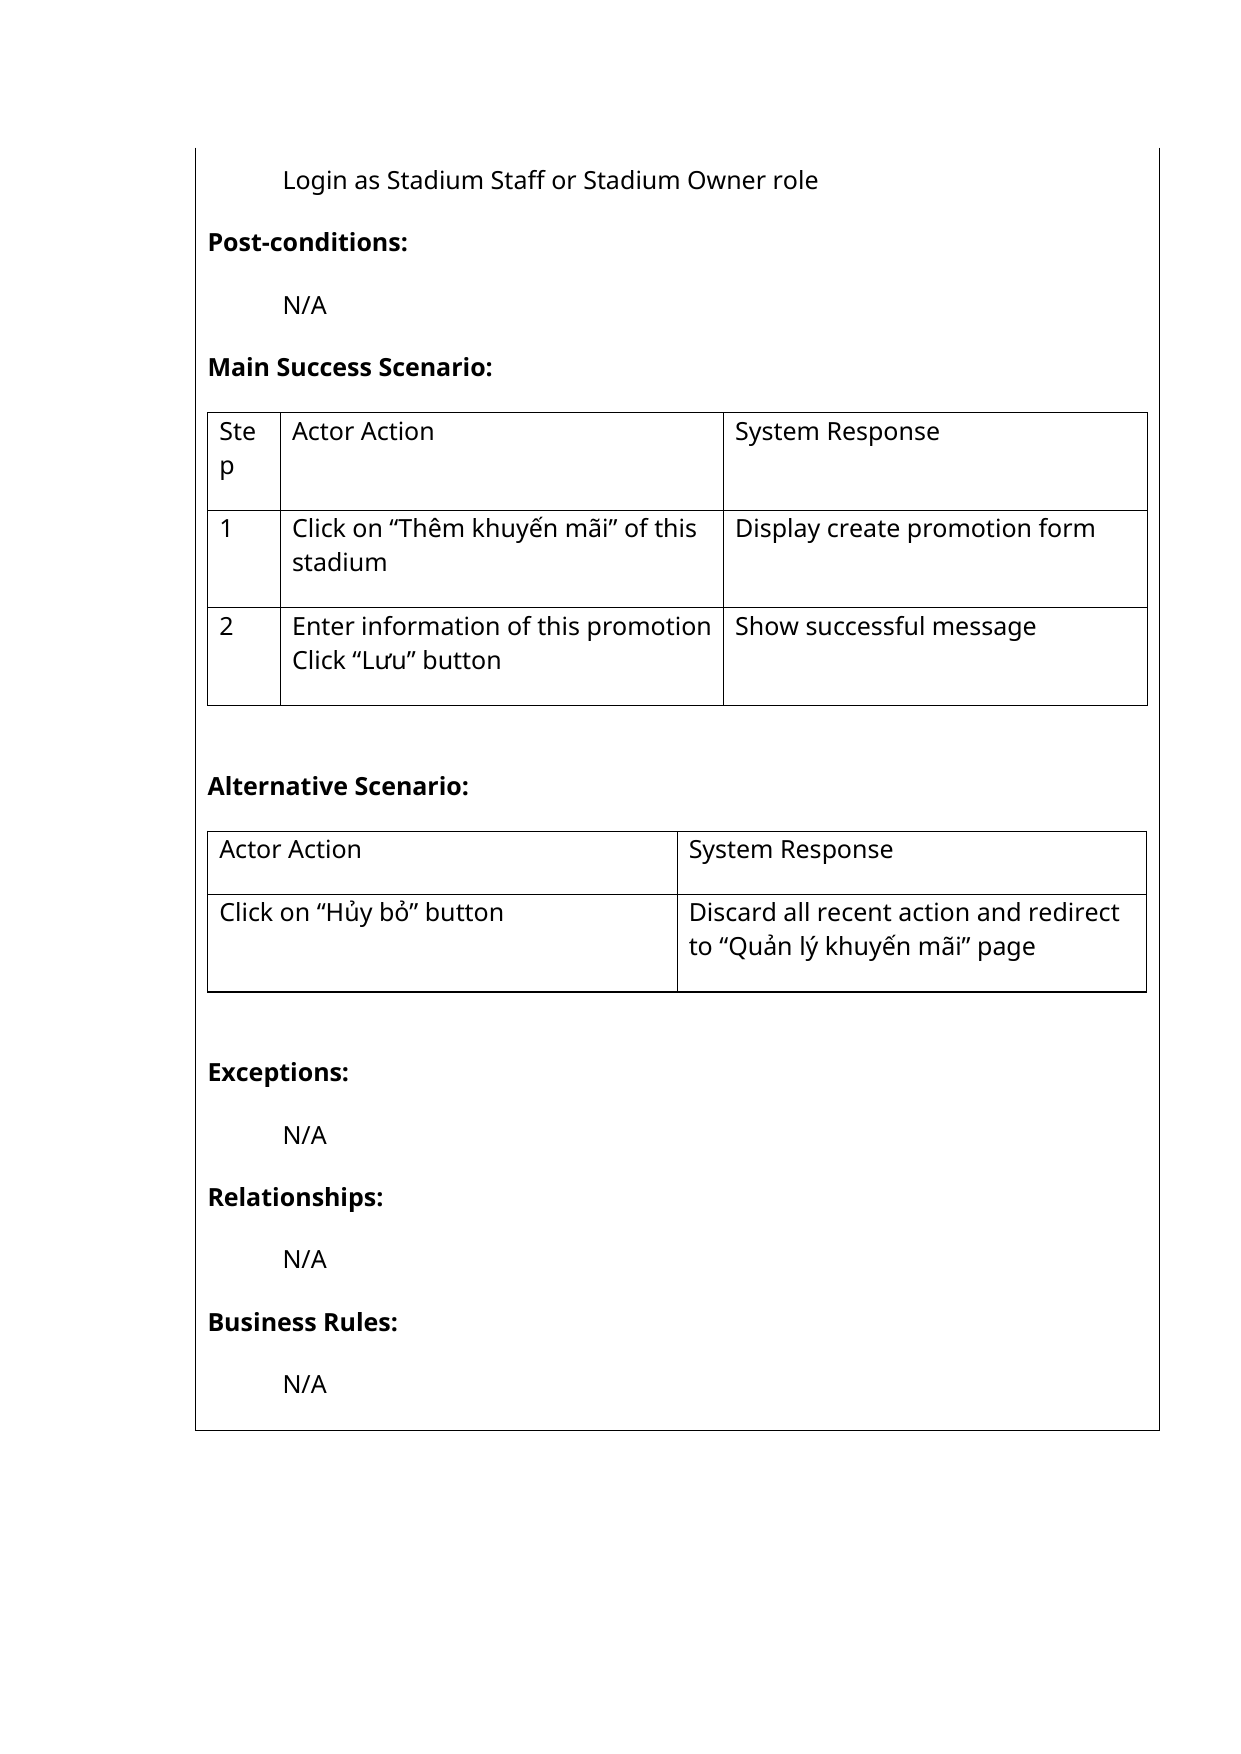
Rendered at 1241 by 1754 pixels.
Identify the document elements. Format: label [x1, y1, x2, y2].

table_cell [196, 154, 1159, 1429]
